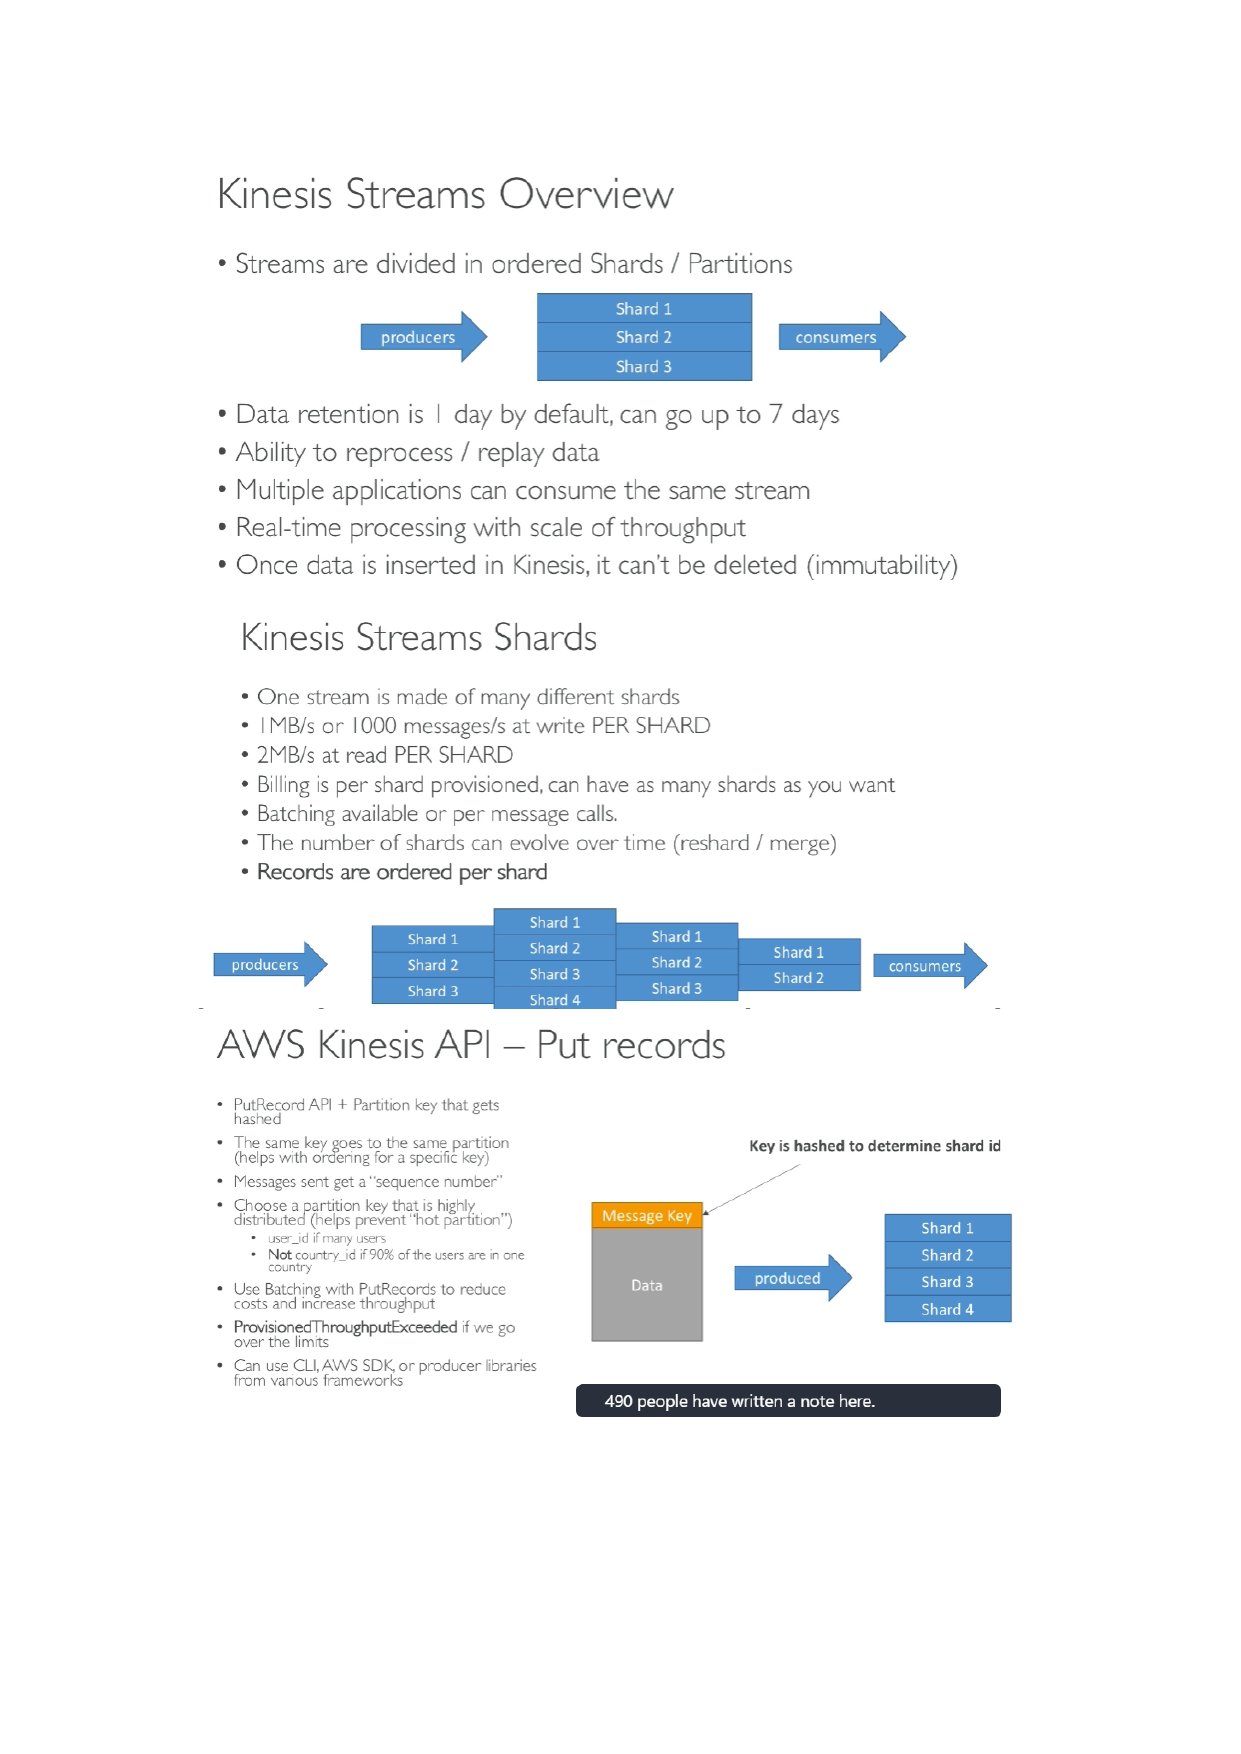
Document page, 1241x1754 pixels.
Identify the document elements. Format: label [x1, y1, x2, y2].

picture [187, 150, 1052, 1423]
